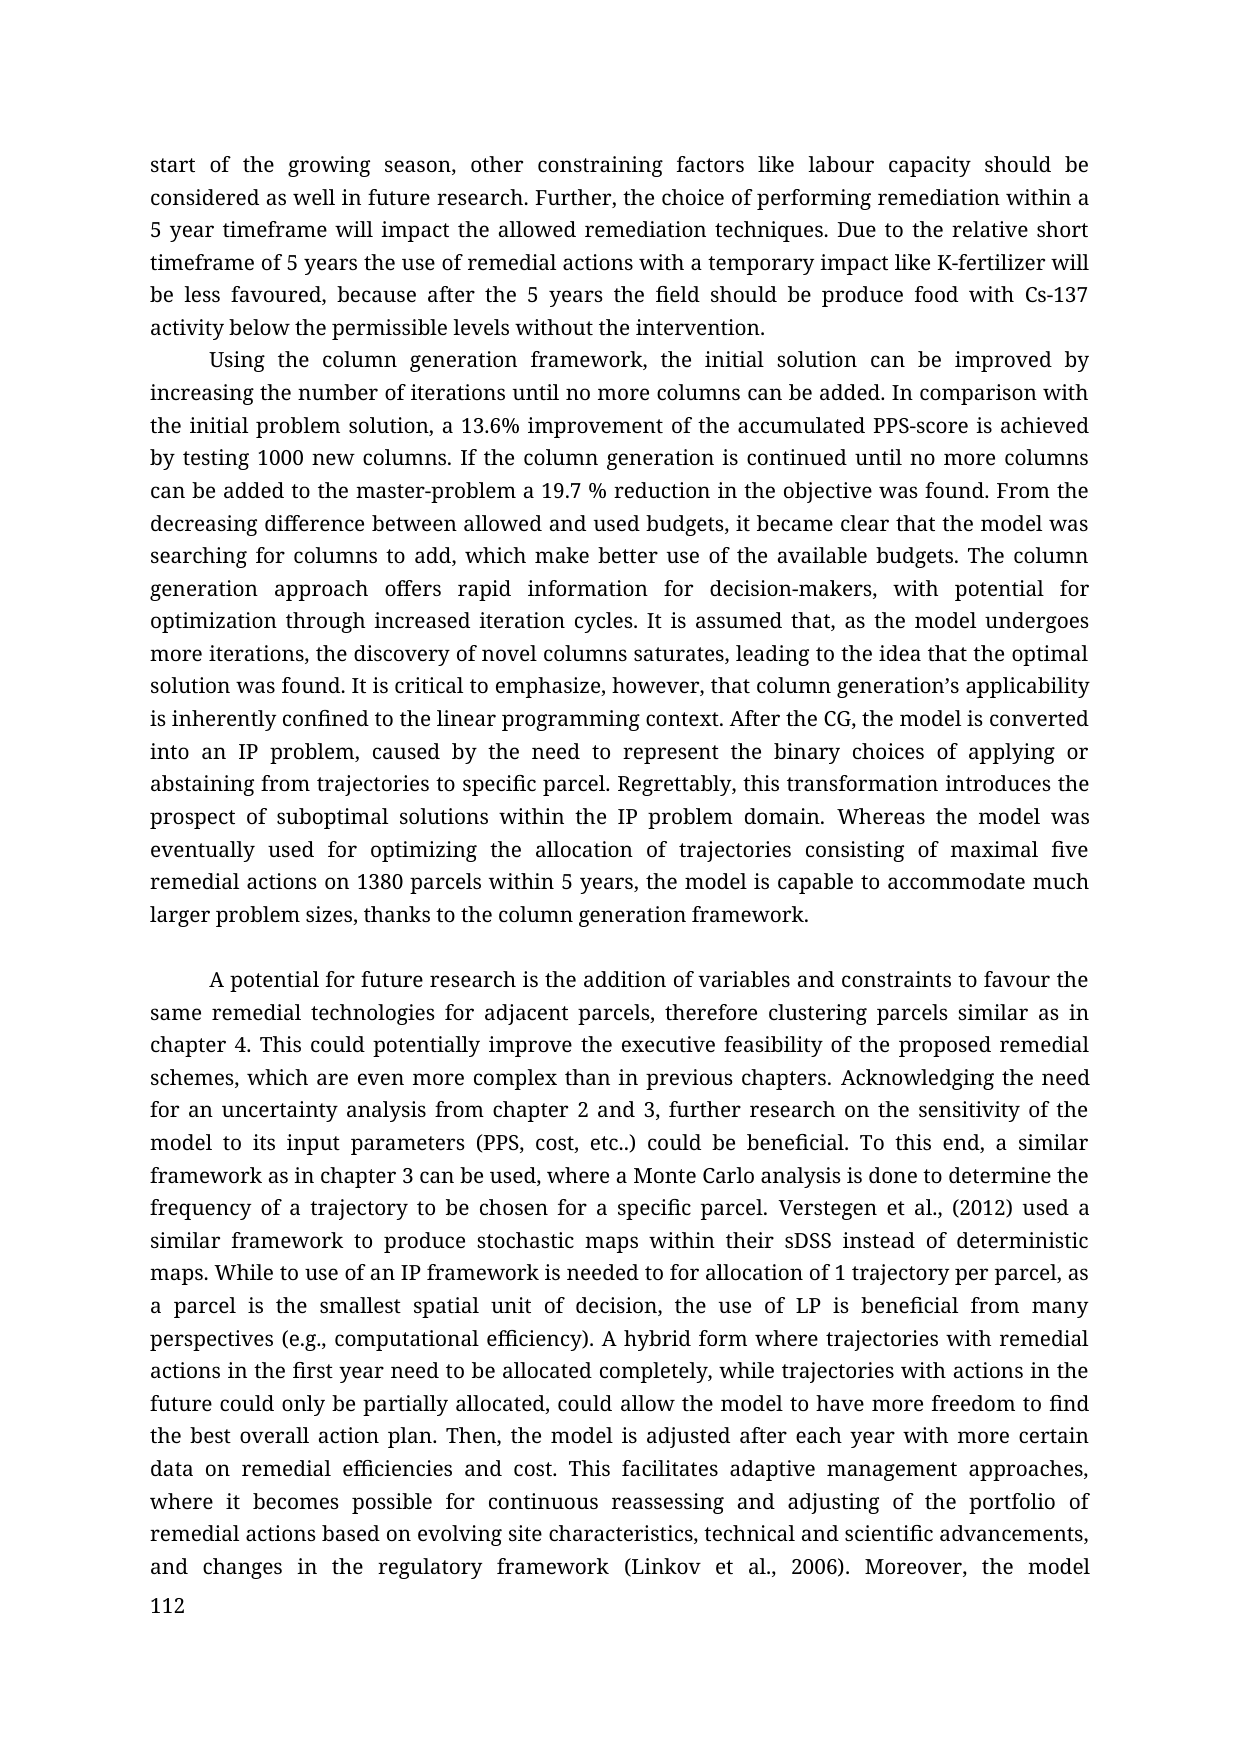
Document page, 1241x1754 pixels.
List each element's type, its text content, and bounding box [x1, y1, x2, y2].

text Using the column generation framework, the initial solution can be improved by increasing the number of iterations until no more columns can be added. In comparison with the initial problem solution, a 13.6% improvement of the accumulated PPS-score is achieved by testing 1000 new columns. If the column generation is continued until no more columns can be added to the master-problem a 19.7 % reduction in the objective was found. From the decreasing difference between allowed and used budgets, it became clear that the model was searching for columns to add, which make better use of the available budgets. The column generation approach offers rapid information for decision-makers, with potential for optimization through increased iteration cycles. It is assumed that, as the model undergoes more iterations, the discovery of novel columns saturates, leading to the idea that the optimal solution was found. It is critical to emphasize, however, that column generation’s applicability is inherently confined to the linear programming context. After the CG, the model is converted into an IP problem, caused by the need to represent the binary choices of applying or abstaining from trajectories to specific parcel. Regrettably, this transformation introduces the prospect of suboptimal solutions within the IP problem domain. Whereas the model was eventually used for optimizing the allocation of trajectories consisting of maximal five remedial actions on 1380 parcels within 5 years, the model is capable to accommodate much larger problem sizes, thanks to the column generation framework. [150, 346, 1090, 928]
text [150, 965, 1090, 1580]
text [150, 150, 1090, 341]
